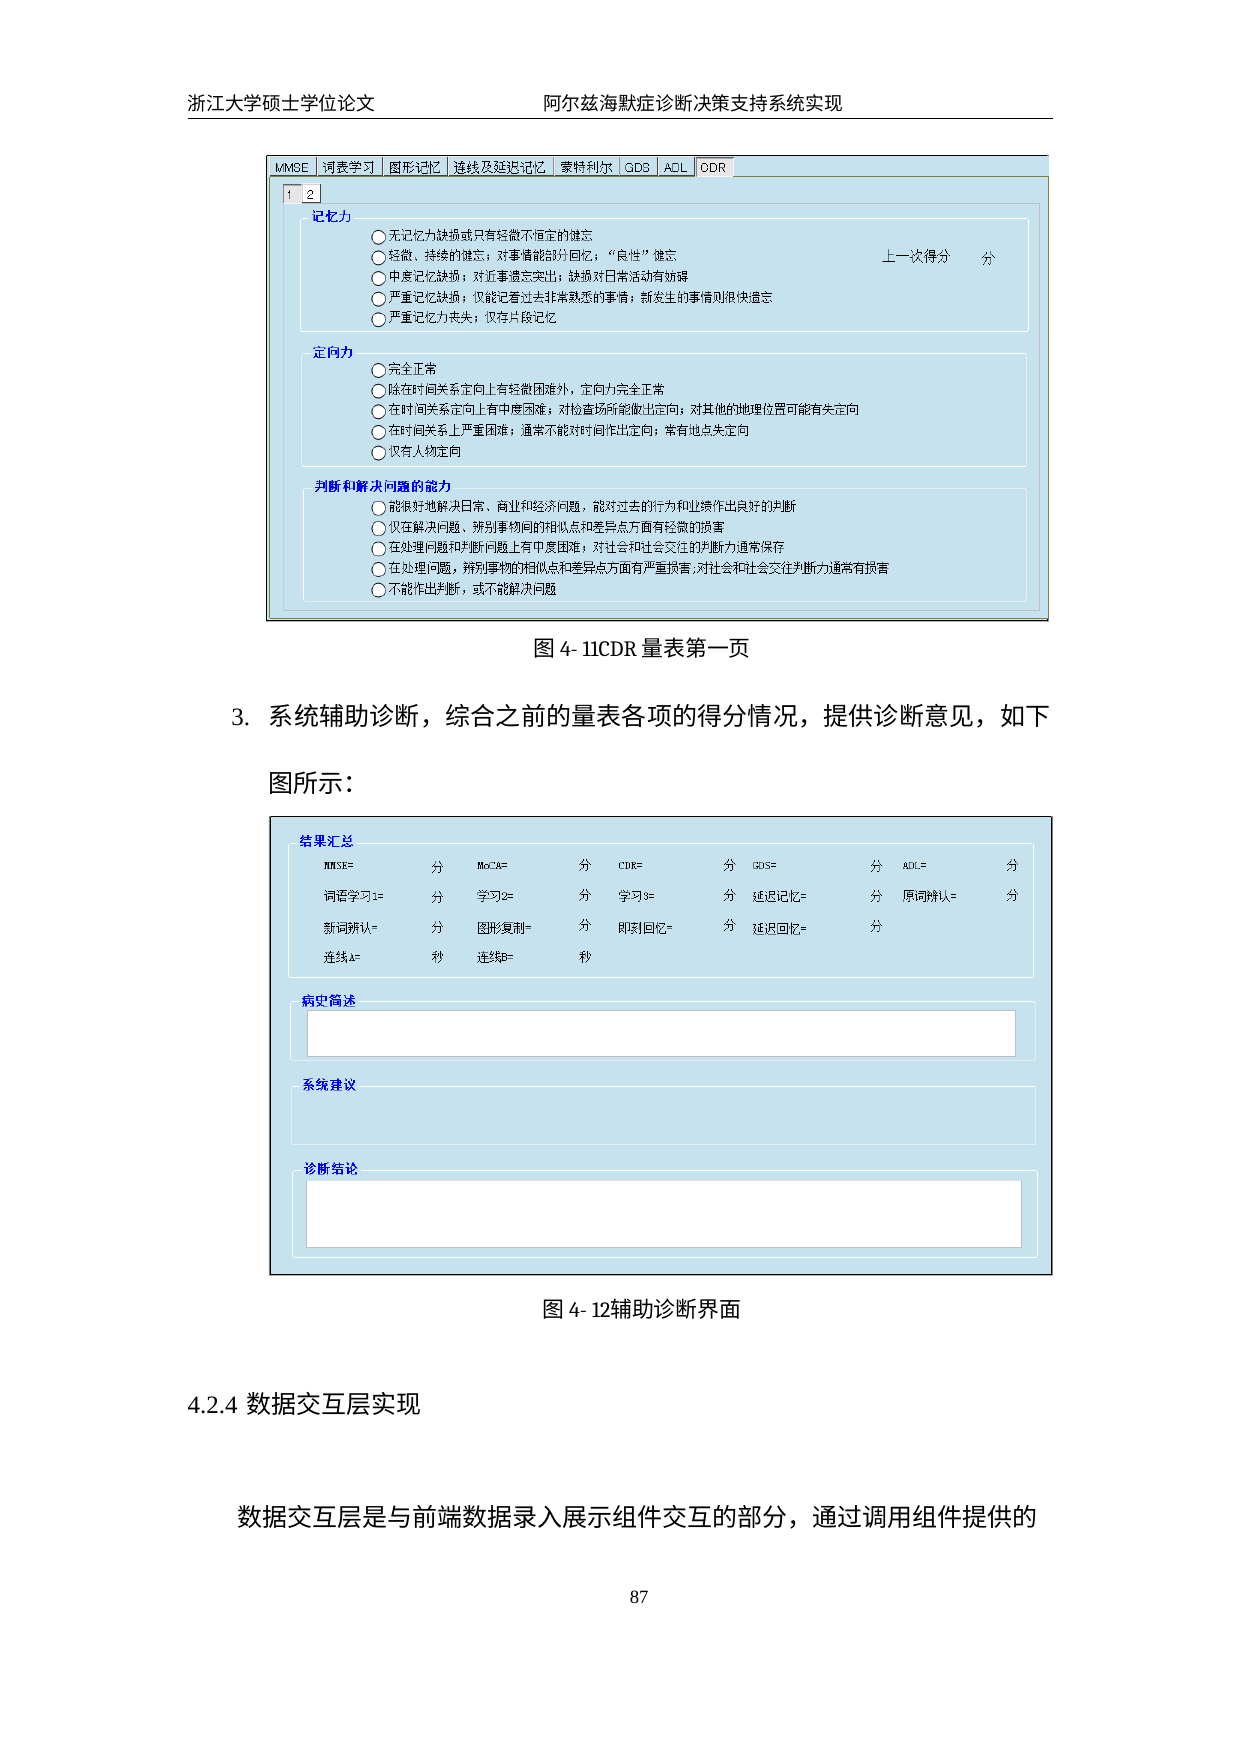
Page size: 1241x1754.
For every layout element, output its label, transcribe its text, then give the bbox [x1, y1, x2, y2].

text 图4- 11CDR量表第一页 [187, 630, 1053, 664]
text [187, 1481, 1053, 1549]
list 系统辅助诊断，综合之前的量表各项的得分情况，提供诊断意见，如下图所示： [231, 680, 1053, 816]
subtitle 数据交互层实现 [187, 1368, 1053, 1436]
picture [266, 155, 1049, 622]
picture [268, 816, 1053, 1276]
text 图4- 12辅助诊断界面 [187, 1291, 1053, 1325]
